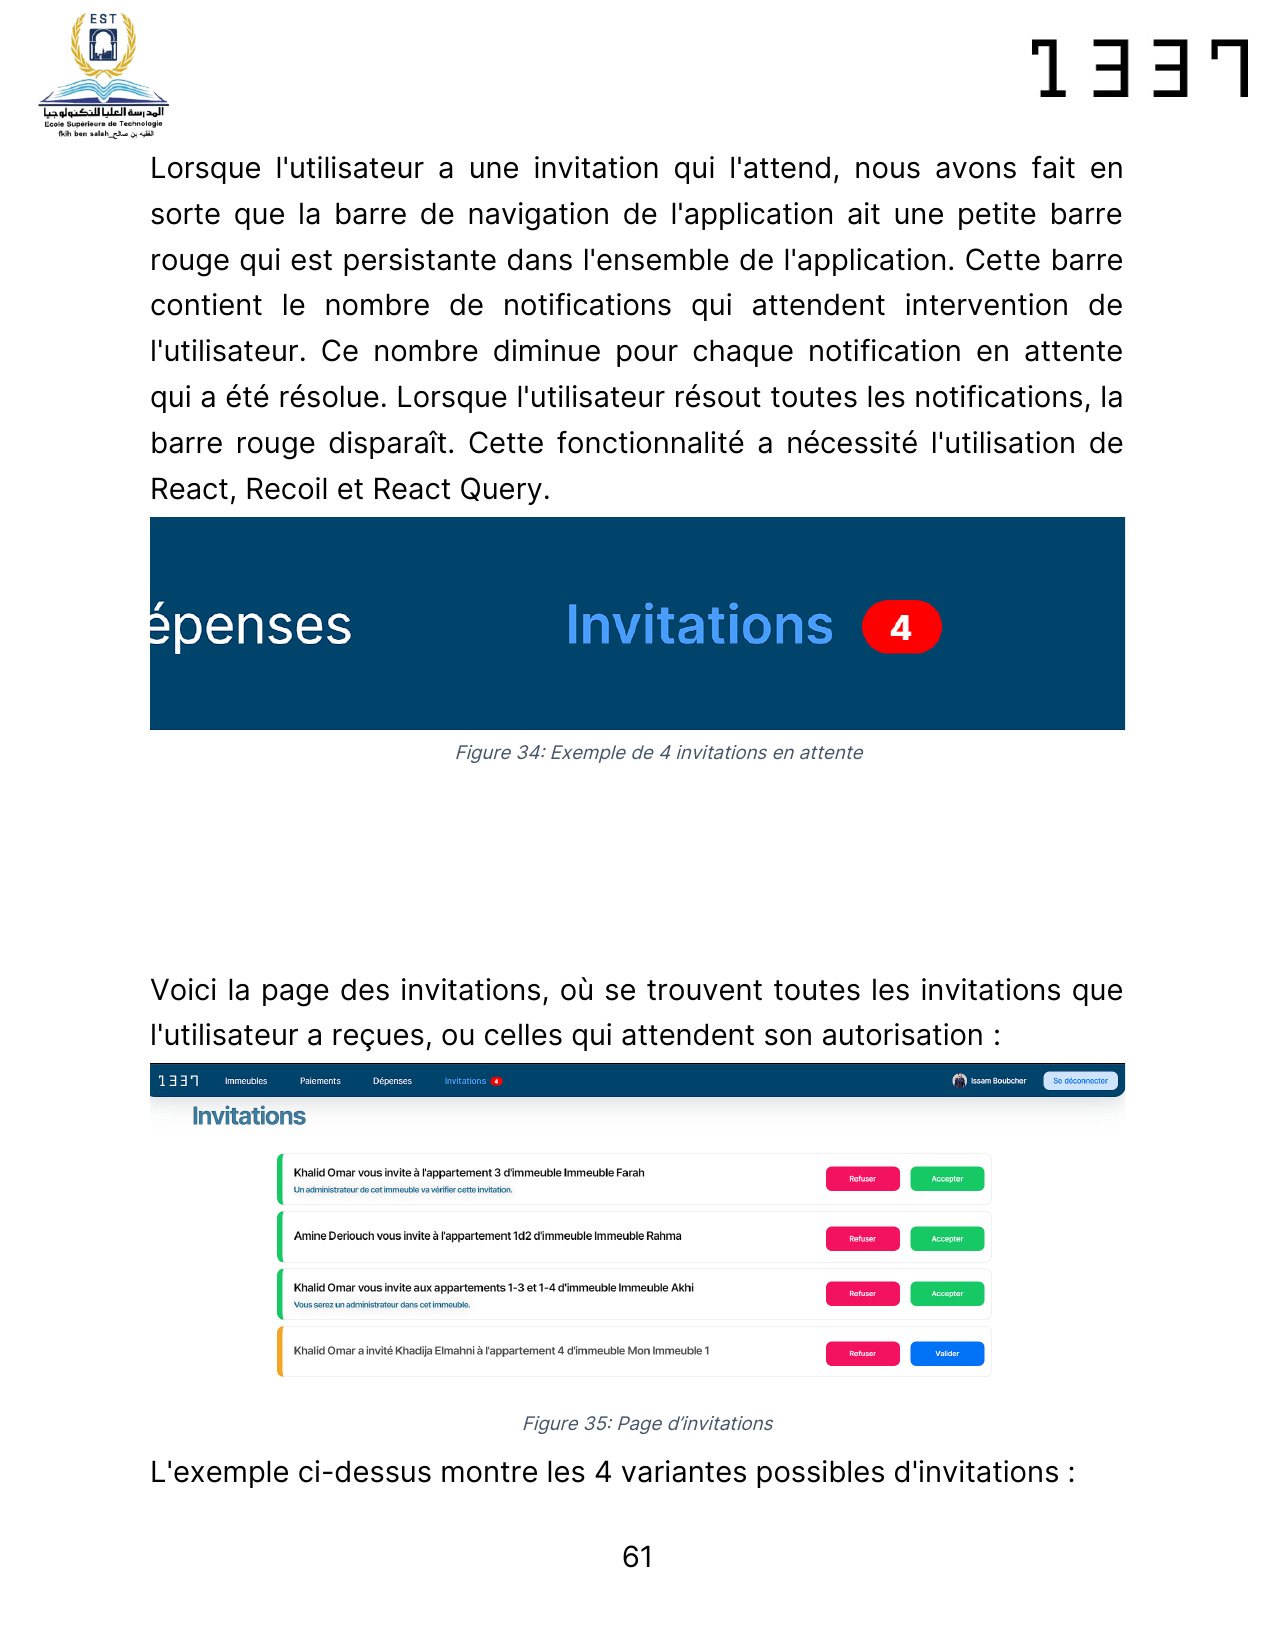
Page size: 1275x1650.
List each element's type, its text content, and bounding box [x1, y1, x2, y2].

picture [32, 4, 176, 144]
picture [150, 1063, 1125, 1397]
text Lorsque l'utilisateur a une invitation qui l'attend, nous avons fait en sorte que la barre de navigation de l'application ait une petite barre rouge qui est persistante dans l'ensemble de l'application. Cette barre contient le nombre de notifications qui attendent intervention de l'utilisateur. Ce nombre diminue pour chaque notification en attente qui a été résolue. Lorsque l'utilisateur résout toutes les notifications, la barre rouge disparaît. Cette fonctionnalité a nécessité l'utilisation de React, Recoil et React Query. [150, 150, 1125, 506]
picture [1022, 27, 1258, 106]
text Voici la page des invitations, où se trouvent toutes les invitations que l'utilisateur a reçues, ou celles qui attendent son autorisation : [150, 972, 1125, 1053]
picture [150, 517, 1125, 730]
text L'exemple ci-dessus montre les 4 variantes possibles d'invitations : [150, 1454, 1125, 1489]
